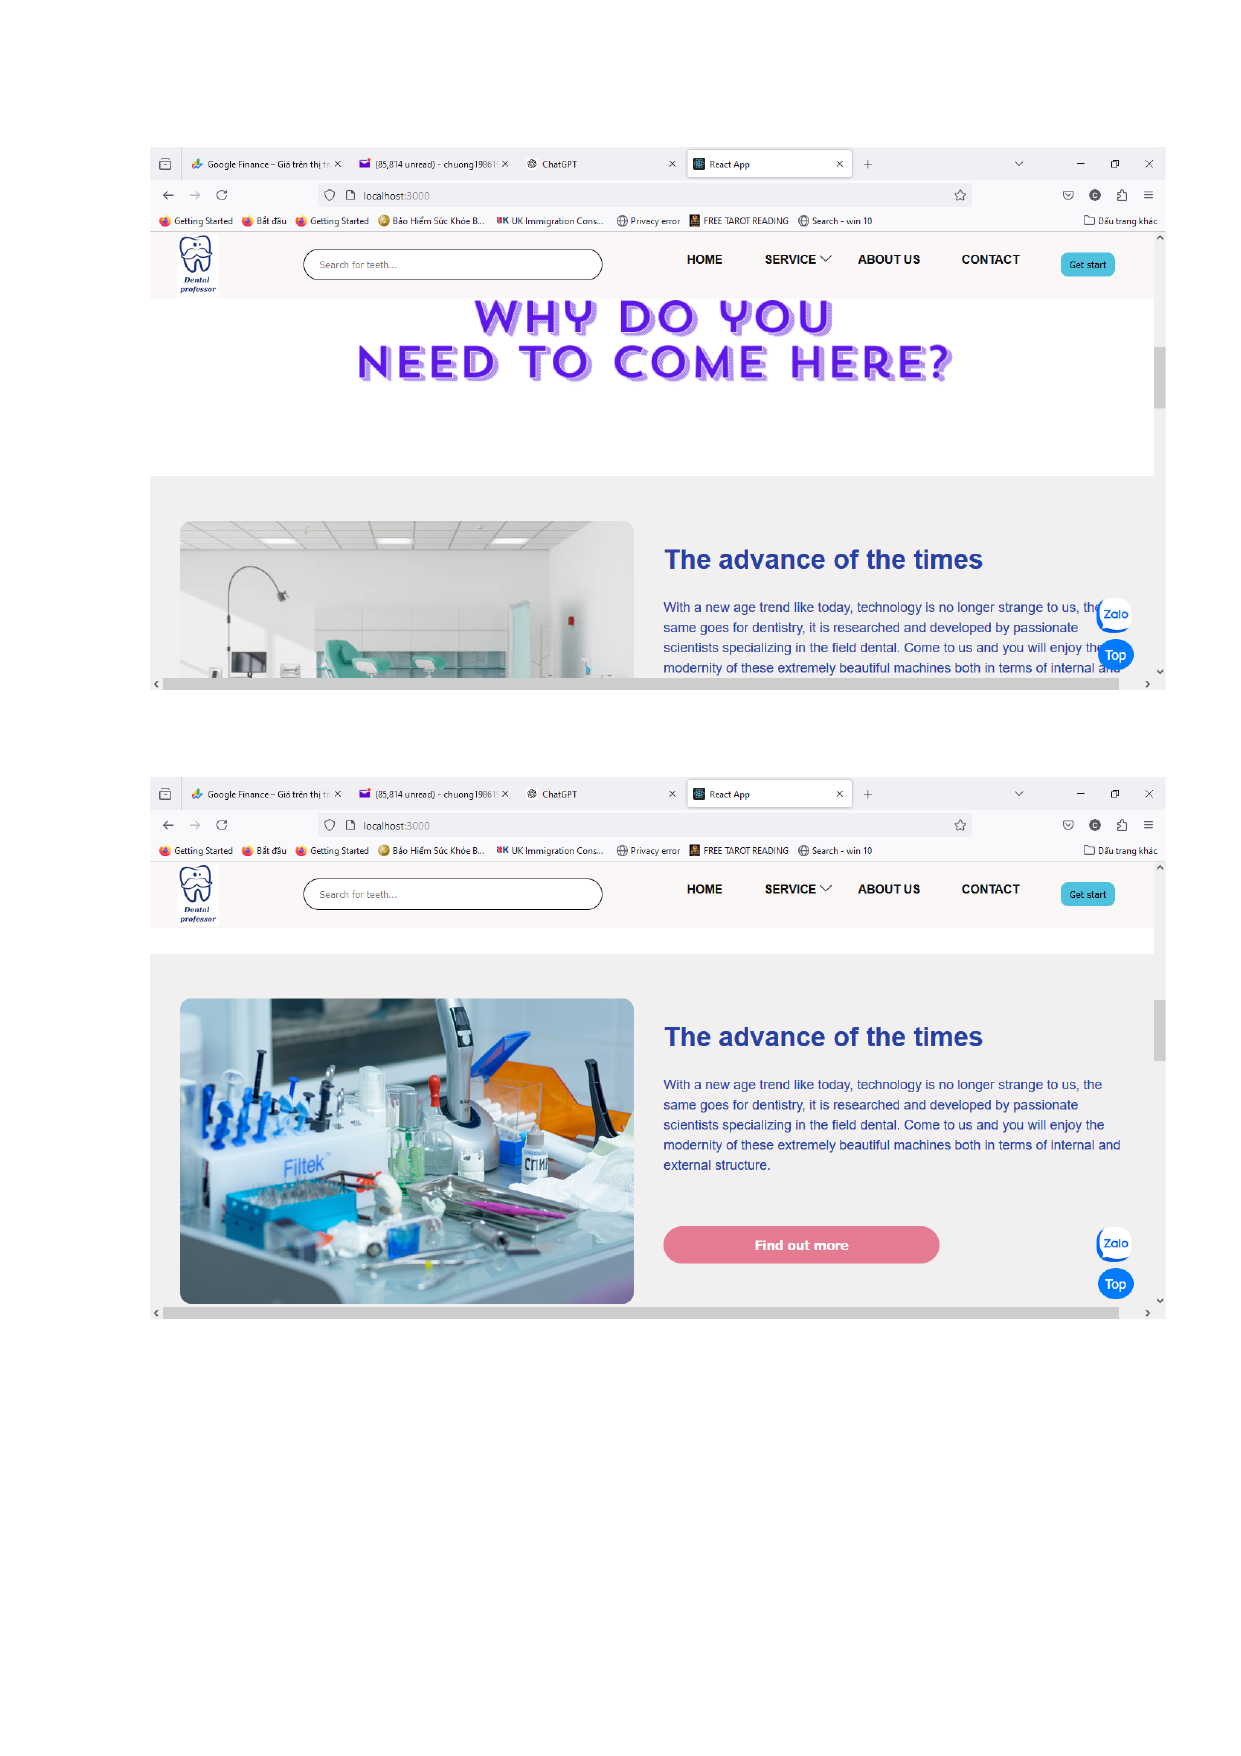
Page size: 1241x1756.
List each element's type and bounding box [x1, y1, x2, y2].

picture [150, 777, 1166, 1319]
picture [150, 147, 1166, 690]
